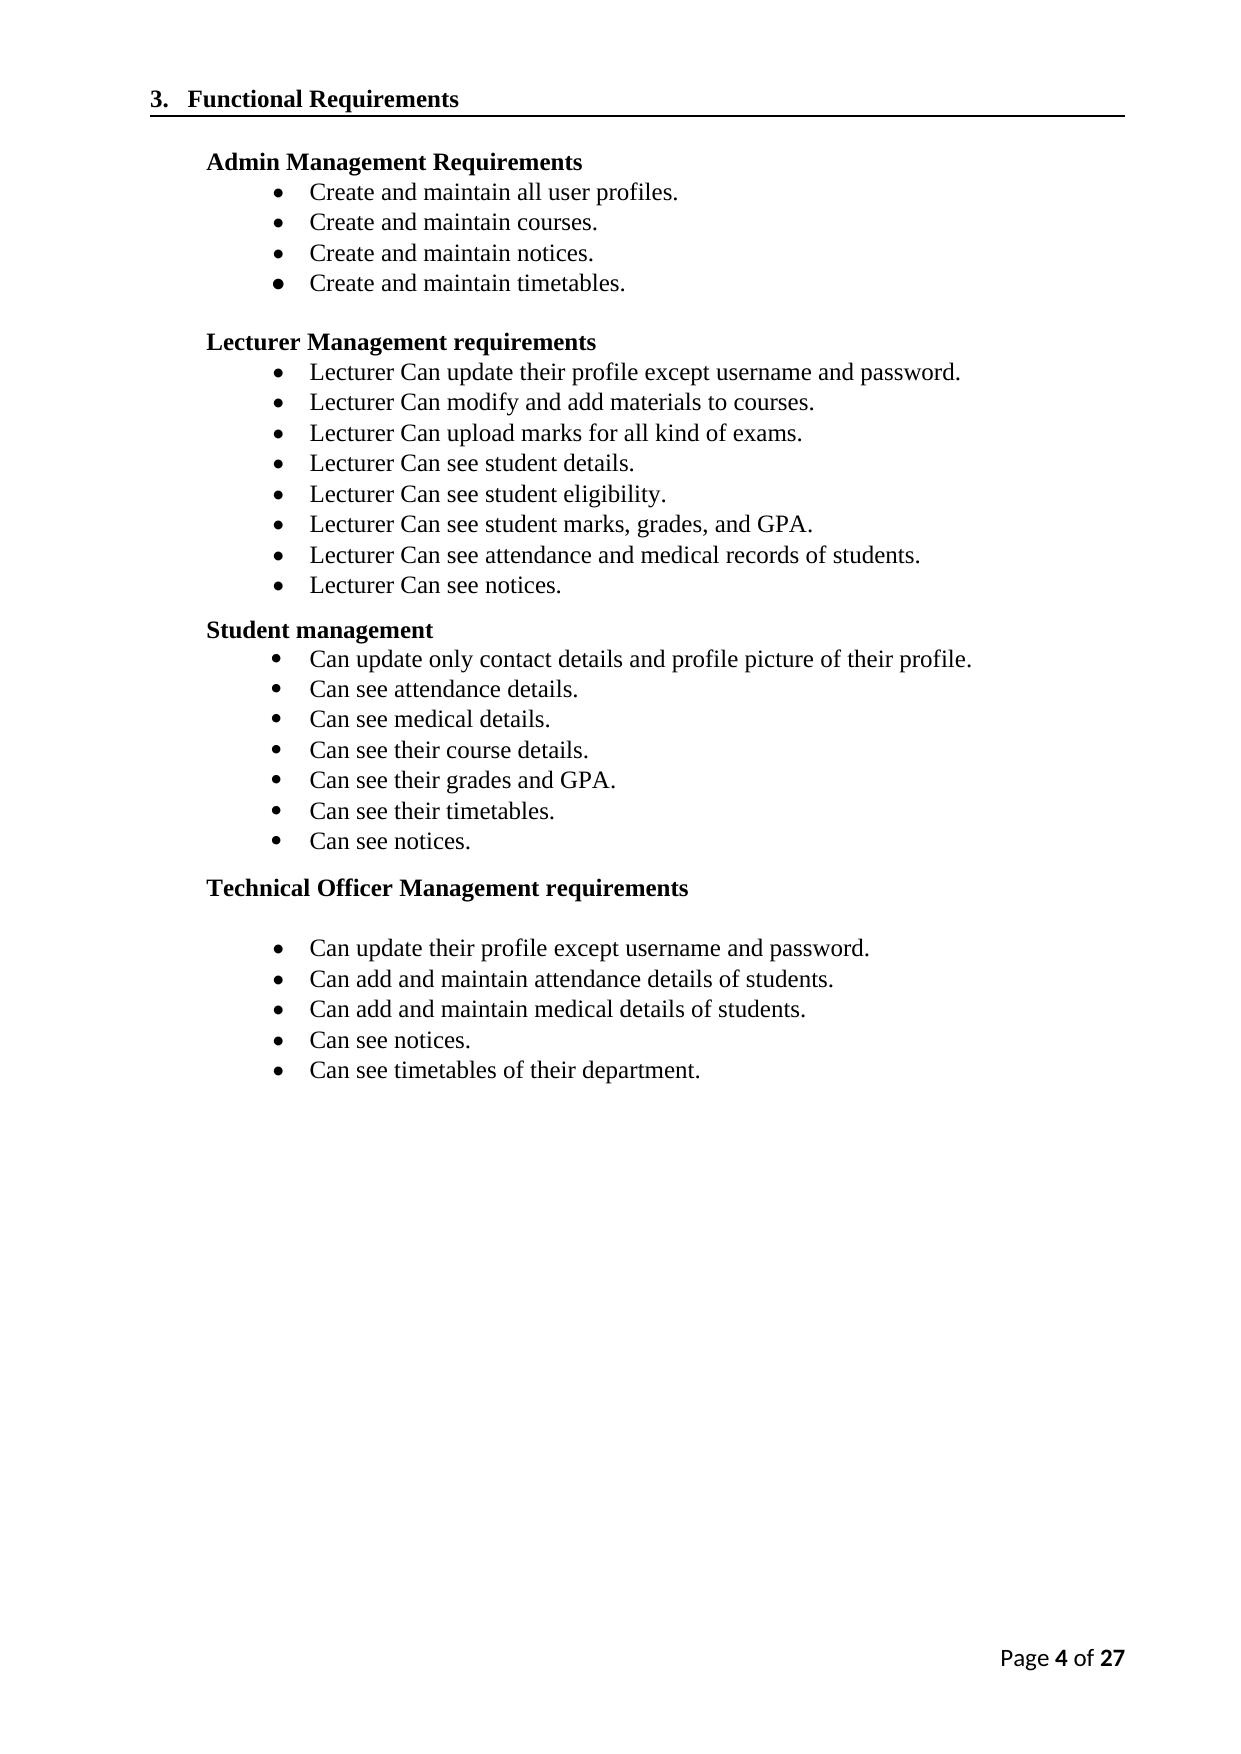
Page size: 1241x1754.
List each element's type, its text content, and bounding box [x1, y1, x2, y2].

list Create and maintain notices. [272, 237, 1125, 268]
text Student management [206, 615, 1125, 644]
list Can see medical details. [272, 704, 1125, 733]
list Lecturer Can see attendance and medical records of students. [272, 539, 1125, 569]
list Lecturer Can upload marks for all kind of exams. [272, 417, 1125, 447]
list Can update only contact details and profile picture of their profile. [272, 644, 1125, 672]
list Create and maintain all user profiles. [272, 176, 1125, 207]
list Can see attendance details. [272, 674, 1125, 703]
list Can see timetables of their department. [272, 1055, 1125, 1085]
list Can add and maintain medical details of students. [272, 994, 1125, 1024]
text Technical Officer Management requirements [206, 873, 1125, 902]
list Can update their profile except username and password. [272, 933, 1125, 963]
list Can see their grades and GPA. [272, 765, 1125, 794]
subtitle Functional Requirements [150, 84, 1125, 115]
list Can see notices. [272, 1024, 1125, 1055]
list Lecturer Can see student details. [272, 447, 1125, 478]
list Lecturer Can see notices. [272, 569, 1125, 600]
list Lecturer Can update their profile except username and password. [272, 356, 1125, 386]
list Lecturer Can modify and add materials to courses. [272, 386, 1125, 417]
list Create and maintain timetables. [272, 268, 1125, 298]
list Can see their course details. [272, 735, 1125, 764]
list Lecturer Can see student eligibility. [272, 478, 1125, 508]
list Create and maintain courses. [272, 207, 1125, 237]
list Can see notices. [272, 826, 1125, 855]
list Can see their timetables. [272, 796, 1125, 824]
list Can add and maintain attendance details of students. [272, 963, 1125, 994]
text Lecturer Management requirements [206, 327, 1125, 356]
text Admin Management Requirements [206, 147, 1125, 176]
list Lecturer Can see student marks, grades, and GPA. [272, 508, 1125, 539]
